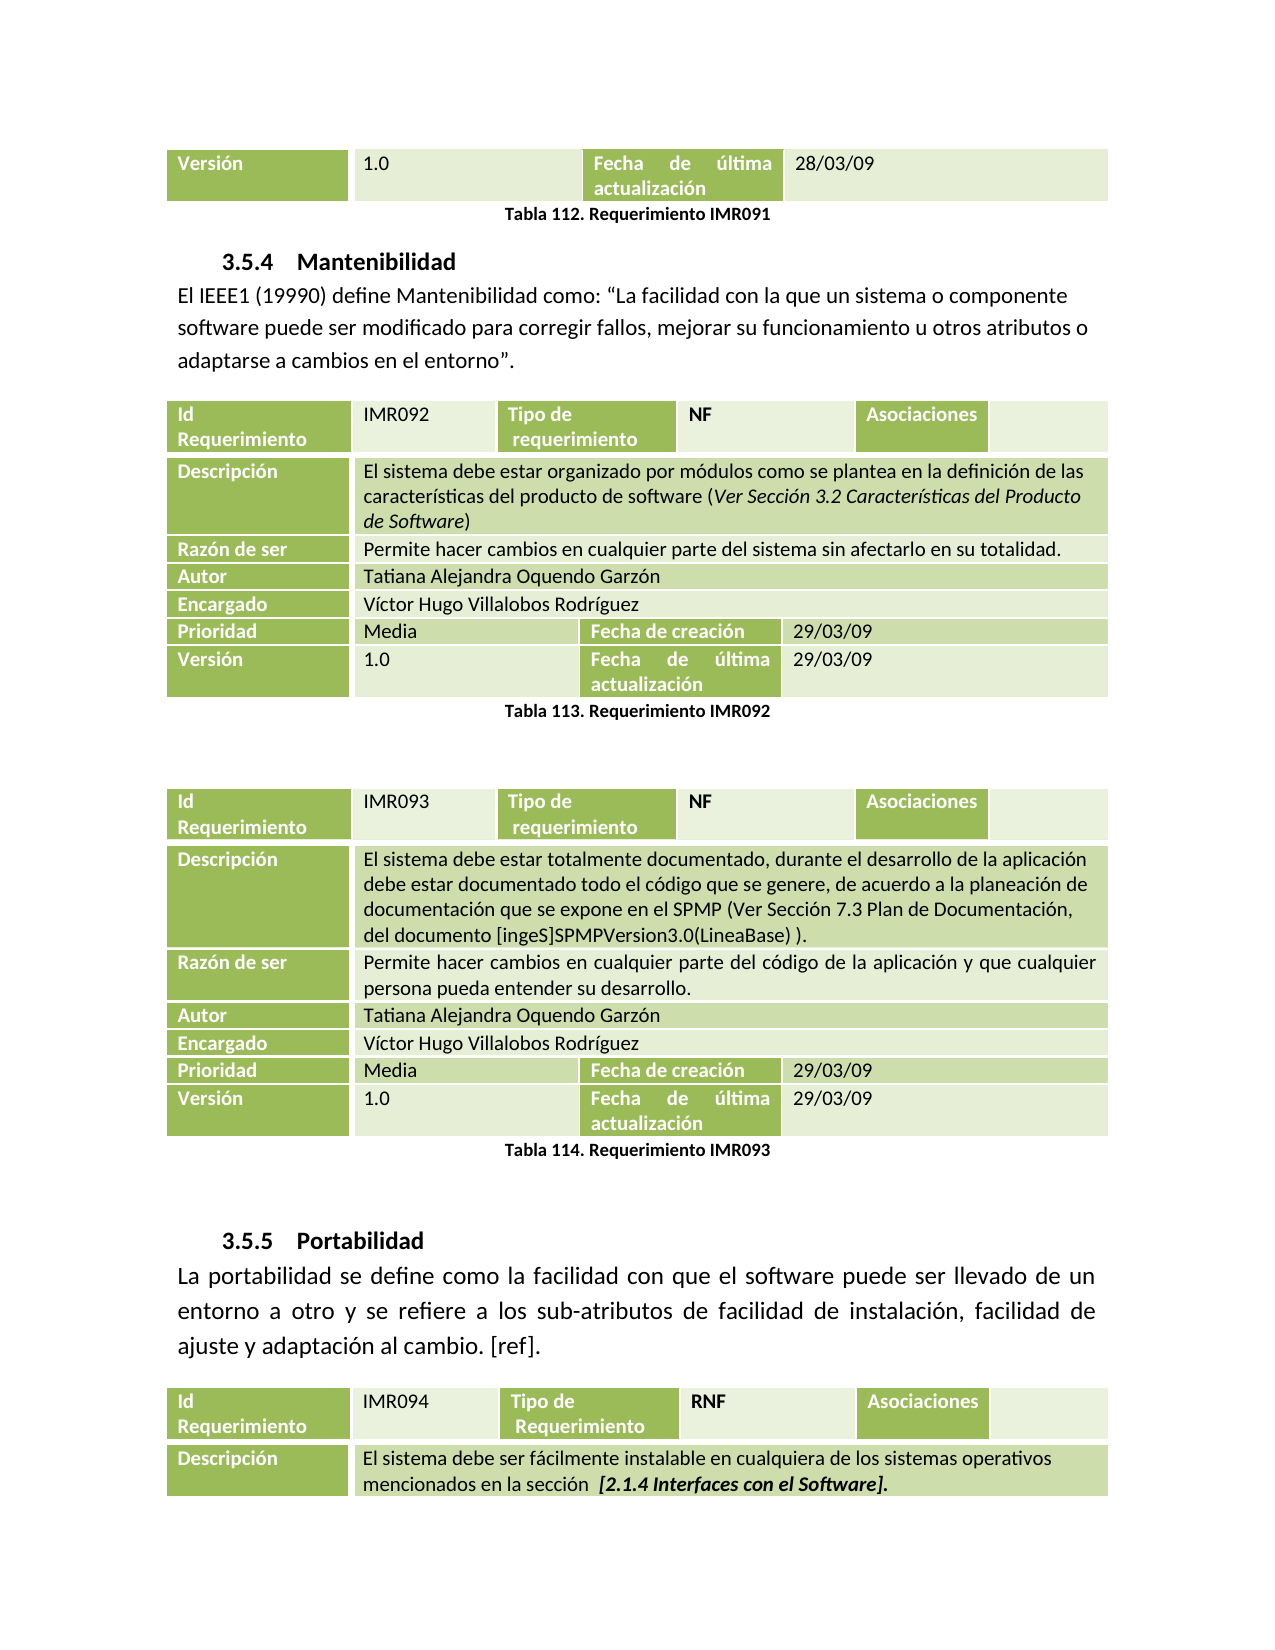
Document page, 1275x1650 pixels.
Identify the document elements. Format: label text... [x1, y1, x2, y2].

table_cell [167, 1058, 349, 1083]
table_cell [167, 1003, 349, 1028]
text Tabla 113. Requerimiento IMR092 [177, 699, 1098, 722]
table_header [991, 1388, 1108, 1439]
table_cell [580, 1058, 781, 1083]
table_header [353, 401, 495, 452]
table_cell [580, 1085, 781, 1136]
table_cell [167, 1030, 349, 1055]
text El IEEE1 (19990) define Mantenibilidad como: “La facilidad con la que un sistema o componente software puede ser modificado para corregir fallos, mejorar su funcionamiento u otros atributos o adaptarse a cambios en el entorno”. [177, 281, 1098, 374]
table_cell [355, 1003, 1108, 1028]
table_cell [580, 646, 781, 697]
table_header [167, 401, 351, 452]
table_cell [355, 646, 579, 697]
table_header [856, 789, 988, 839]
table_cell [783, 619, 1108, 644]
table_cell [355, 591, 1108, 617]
subtitle Portabilidad [222, 1225, 1098, 1256]
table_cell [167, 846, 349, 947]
text Tabla 112. Requerimiento IMR091 [177, 203, 1098, 226]
text La portabilidad se define como la facilidad con que el software puede ser llevado de un entorno a otro y se refiere a los sub-atributos de facilidad de instalación, facilidad de ajuste y adaptación al cambio. [ref]. [177, 1260, 1098, 1361]
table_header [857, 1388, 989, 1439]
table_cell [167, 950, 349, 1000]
subtitle Mantenibilidad [222, 246, 1098, 277]
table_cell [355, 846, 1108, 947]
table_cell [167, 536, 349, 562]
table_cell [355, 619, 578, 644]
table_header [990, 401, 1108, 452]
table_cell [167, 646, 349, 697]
text Tabla 114. Requerimiento IMR093 [177, 1138, 1098, 1161]
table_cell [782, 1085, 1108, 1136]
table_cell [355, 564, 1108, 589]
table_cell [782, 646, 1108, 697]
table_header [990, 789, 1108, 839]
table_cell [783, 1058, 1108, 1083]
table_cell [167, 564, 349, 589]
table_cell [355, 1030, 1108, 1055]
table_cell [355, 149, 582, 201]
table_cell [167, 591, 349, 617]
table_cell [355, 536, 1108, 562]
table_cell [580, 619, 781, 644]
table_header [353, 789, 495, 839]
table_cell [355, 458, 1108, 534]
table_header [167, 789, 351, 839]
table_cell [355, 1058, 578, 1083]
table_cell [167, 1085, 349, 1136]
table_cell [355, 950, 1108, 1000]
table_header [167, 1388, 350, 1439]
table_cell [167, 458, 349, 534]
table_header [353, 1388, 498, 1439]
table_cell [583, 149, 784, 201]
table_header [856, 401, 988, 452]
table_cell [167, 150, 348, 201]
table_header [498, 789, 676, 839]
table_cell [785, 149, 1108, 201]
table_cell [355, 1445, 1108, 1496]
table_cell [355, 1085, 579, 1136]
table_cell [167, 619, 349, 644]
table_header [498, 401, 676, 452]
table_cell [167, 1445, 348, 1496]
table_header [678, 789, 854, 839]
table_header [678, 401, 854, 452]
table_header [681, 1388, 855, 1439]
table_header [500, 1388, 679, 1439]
